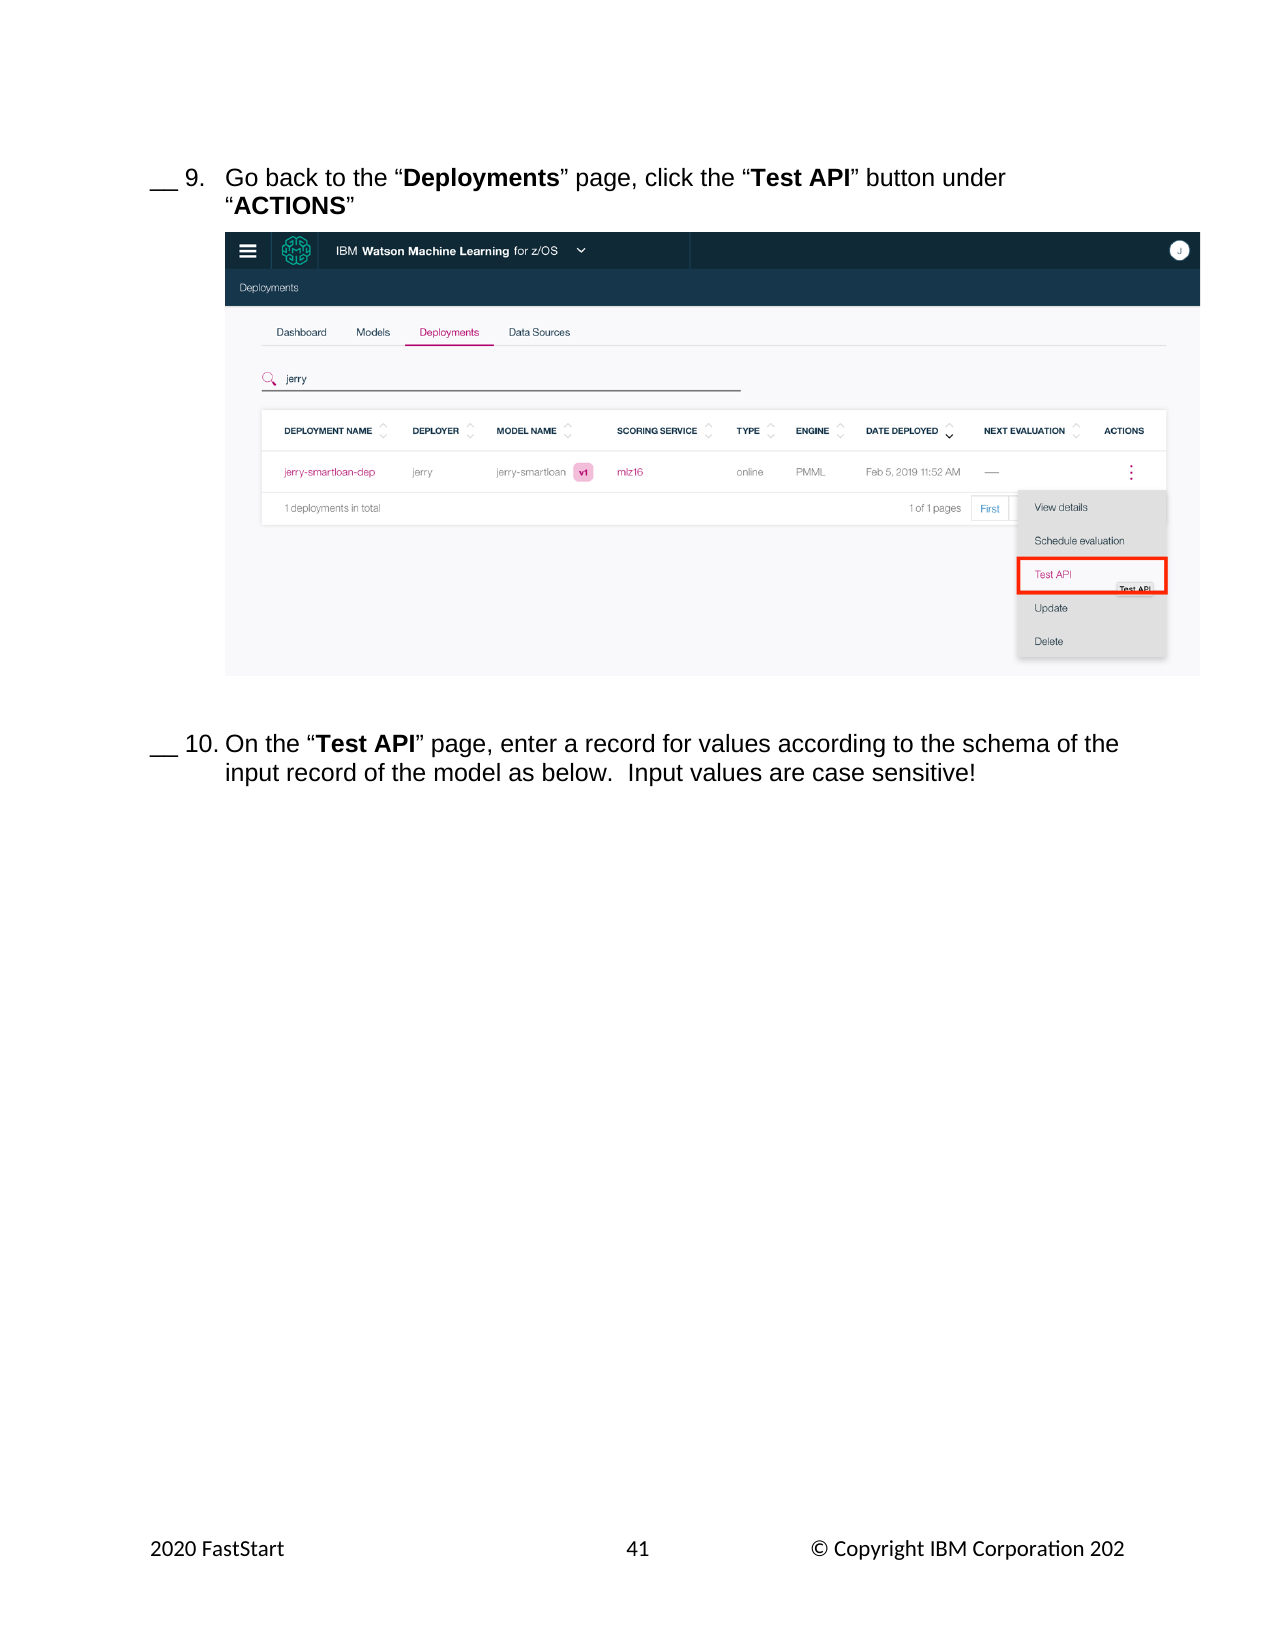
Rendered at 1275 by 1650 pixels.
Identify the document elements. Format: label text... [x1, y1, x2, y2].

picture [225, 232, 1200, 676]
text On the “Test API” page, enter a record for values according to the schema of the input record of the model as below. Input values are case sensitive! [150, 729, 1125, 787]
text Go back to the “Deployments” page, click the “Test API” button under “ACTIONS” [150, 162, 1125, 220]
